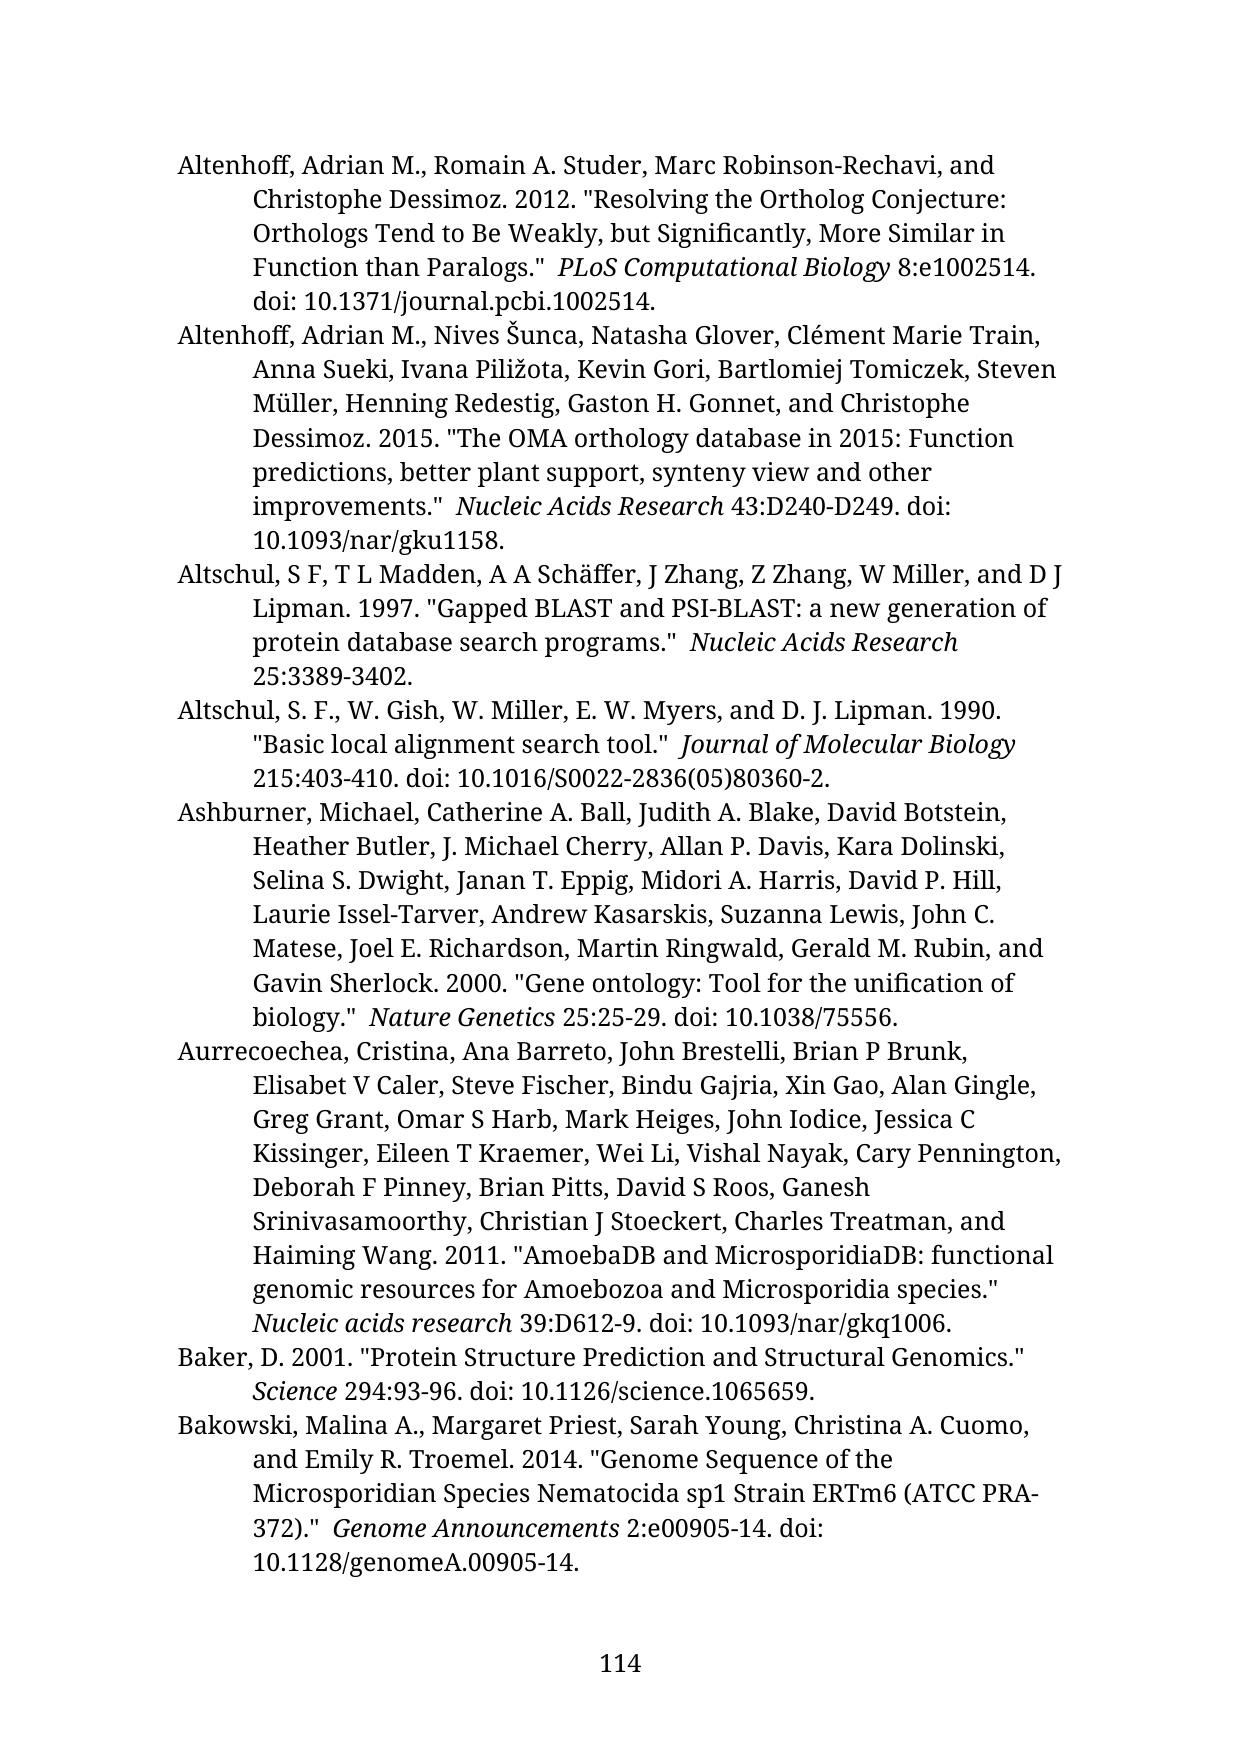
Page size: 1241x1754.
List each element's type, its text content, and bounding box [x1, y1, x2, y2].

text Altschul, S F, T L Madden, A A Schäffer, J Zhang, Z Zhang, W Miller, and D J Lipman. 1997. "Gapped BLAST and PSI-BLAST: a new generation of protein database search programs." Nucleic Acids Research 25:3389-3402. [177, 556, 1063, 693]
text Ashburner, Michael, Catherine A. Ball, Judith A. Blake, David Botstein, Heather Butler, J. Michael Cherry, Allan P. Davis, Kara Dolinski, Selina S. Dwight, Janan T. Eppig, Midori A. Harris, David P. Hill, Laurie Issel-Tarver, Andrew Kasarskis, Suzanna Lewis, John C. Matese, Joel E. Richardson, Martin Ringwald, Gerald M. Rubin, and Gavin Sherlock. 2000. "Gene ontology: Tool for the unification of biology." Nature Genetics 25:25-29. doi: 10.1038/75556. [177, 795, 1063, 1033]
text Aurrecoechea, Cristina, Ana Barreto, John Brestelli, Brian P Brunk, Elisabet V Caler, Steve Fischer, Bindu Gajria, Xin Gao, Alan Gingle, Greg Grant, Omar S Harb, Mark Heiges, John Iodice, Jessica C Kissinger, Eileen T Kraemer, Wei Li, Vishal Nayak, Cary Pennington, Deborah F Pinney, Brian Pitts, David S Roos, Ganesh Srinivasamoorthy, Christian J Stoeckert, Charles Treatman, and Haiming Wang. 2011. "AmoebaDB and MicrosporidiaDB: functional genomic resources for Amoebozoa and Microsporidia species." Nucleic acids research 39:D612-9. doi: 10.1093/nar/gkq1006. [177, 1033, 1063, 1340]
text Altschul, S. F., W. Gish, W. Miller, E. W. Myers, and D. J. Lipman. 1990. "Basic local alignment search tool." Journal of Molecular Biology 215:403-410. doi: 10.1016/S0022-2836(05)80360-2. [177, 693, 1063, 795]
text Baker, D. 2001. "Protein Structure Prediction and Structural Genomics." Science 294:93-96. doi: 10.1126/science.1065659. [177, 1340, 1063, 1408]
text Bakowski, Malina A., Margaret Priest, Sarah Young, Christina A. Cuomo, and Emily R. Troemel. 2014. "Genome Sequence of the Microsporidian Species Nematocida sp1 Strain ERTm6 (ATCC PRA-372)." Genome Announcements 2:e00905-14. doi: 10.1128/genomeA.00905-14. [177, 1408, 1063, 1578]
text Altenhoff, Adrian M., Nives Šunca, Natasha Glover, Clément Marie Train, Anna Sueki, Ivana Piližota, Kevin Gori, Bartlomiej Tomiczek, Steven Müller, Henning Redestig, Gaston H. Gonnet, and Christophe Dessimoz. 2015. "The OMA orthology database in 2015: Function predictions, better plant support, synteny view and other improvements." Nucleic Acids Research 43:D240-D249. doi: 10.1093/nar/gku1158. [177, 318, 1063, 556]
text Altenhoff, Adrian M., Romain A. Studer, Marc Robinson-Rechavi, and Christophe Dessimoz. 2012. "Resolving the Ortholog Conjecture: Orthologs Tend to Be Weakly, but Significantly, More Similar in Function than Paralogs." PLoS Computational Biology 8:e1002514. doi: 10.1371/journal.pcbi.1002514. [177, 148, 1063, 318]
